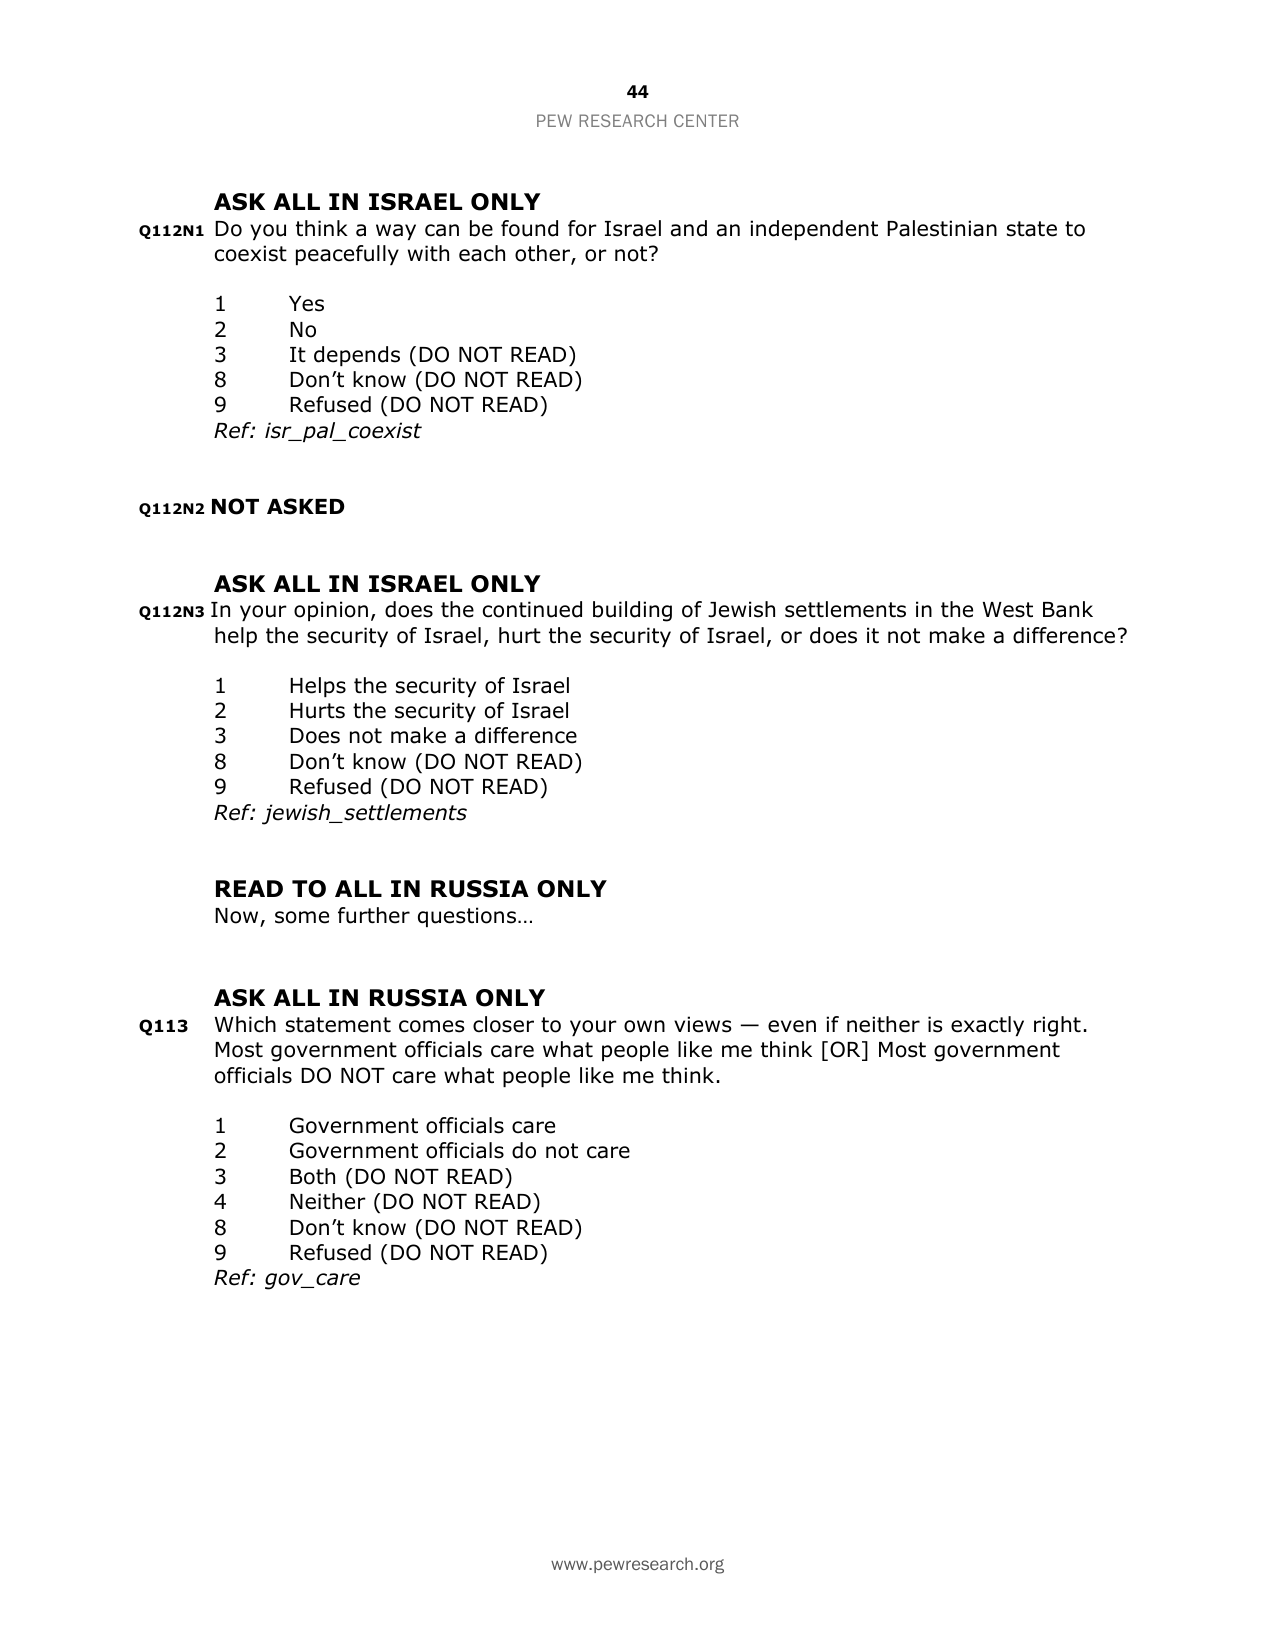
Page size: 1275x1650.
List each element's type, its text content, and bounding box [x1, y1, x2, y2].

text 8 Don’t know (DO NOT READ) [214, 748, 1136, 774]
text Q113 Which statement comes closer to your own views — even if neither is exactly right. Most government officials care what people like me think [OR] Most government officials DO NOT care what people like me think. [139, 1011, 1136, 1087]
text Q112N3 In your opinion, does the continued building of Jewish settlements in the West Bank help the security of Israel, hurt the security of Israel, or does it not make a difference? [139, 597, 1136, 648]
text 8 Don’t know (DO NOT READ) [214, 1214, 1136, 1239]
text 3 It depends (DO NOT READ) [214, 341, 1136, 367]
text Ref: isr_pal_coexist [214, 417, 1136, 443]
text 4 Neither (DO NOT READ) [214, 1189, 1136, 1214]
text 1 Yes [214, 291, 1136, 316]
text 3 Both (DO NOT READ) [214, 1163, 1136, 1189]
text ASK ALL IN RUSSIA ONLY [139, 984, 1136, 1011]
text Ref: gov_care [214, 1264, 1136, 1290]
text Ref: jewish_settlements [214, 799, 1136, 824]
text 2 No [214, 316, 1136, 341]
text 2 Government officials do not care [214, 1138, 1136, 1163]
text 9 Refused (DO NOT READ) [214, 392, 1136, 417]
text 3 Does not make a difference [214, 723, 1136, 748]
text 1 Helps the security of Israel [214, 672, 1136, 698]
text ASK ALL IN ISRAEL ONLY [214, 569, 1136, 597]
text READ TO ALL IN RUSSIA ONLY [139, 875, 1136, 903]
text Now, some further questions… [139, 903, 1136, 928]
text ASK ALL IN ISRAEL ONLY [214, 187, 1136, 215]
text 8 Don’t know (DO NOT READ) [214, 367, 1136, 392]
text 2 Hurts the security of Israel [214, 698, 1136, 723]
text 9 Refused (DO NOT READ) [214, 774, 1136, 799]
text Q112N1 Do you think a way can be found for Israel and an independent Palestinian state to coexist peacefully with each other, or not? [139, 215, 1136, 267]
text 1 Government officials care [214, 1113, 1136, 1138]
text Q112N2 NOT ASKED [139, 493, 1136, 518]
text 9 Refused (DO NOT READ) [214, 1239, 1136, 1264]
